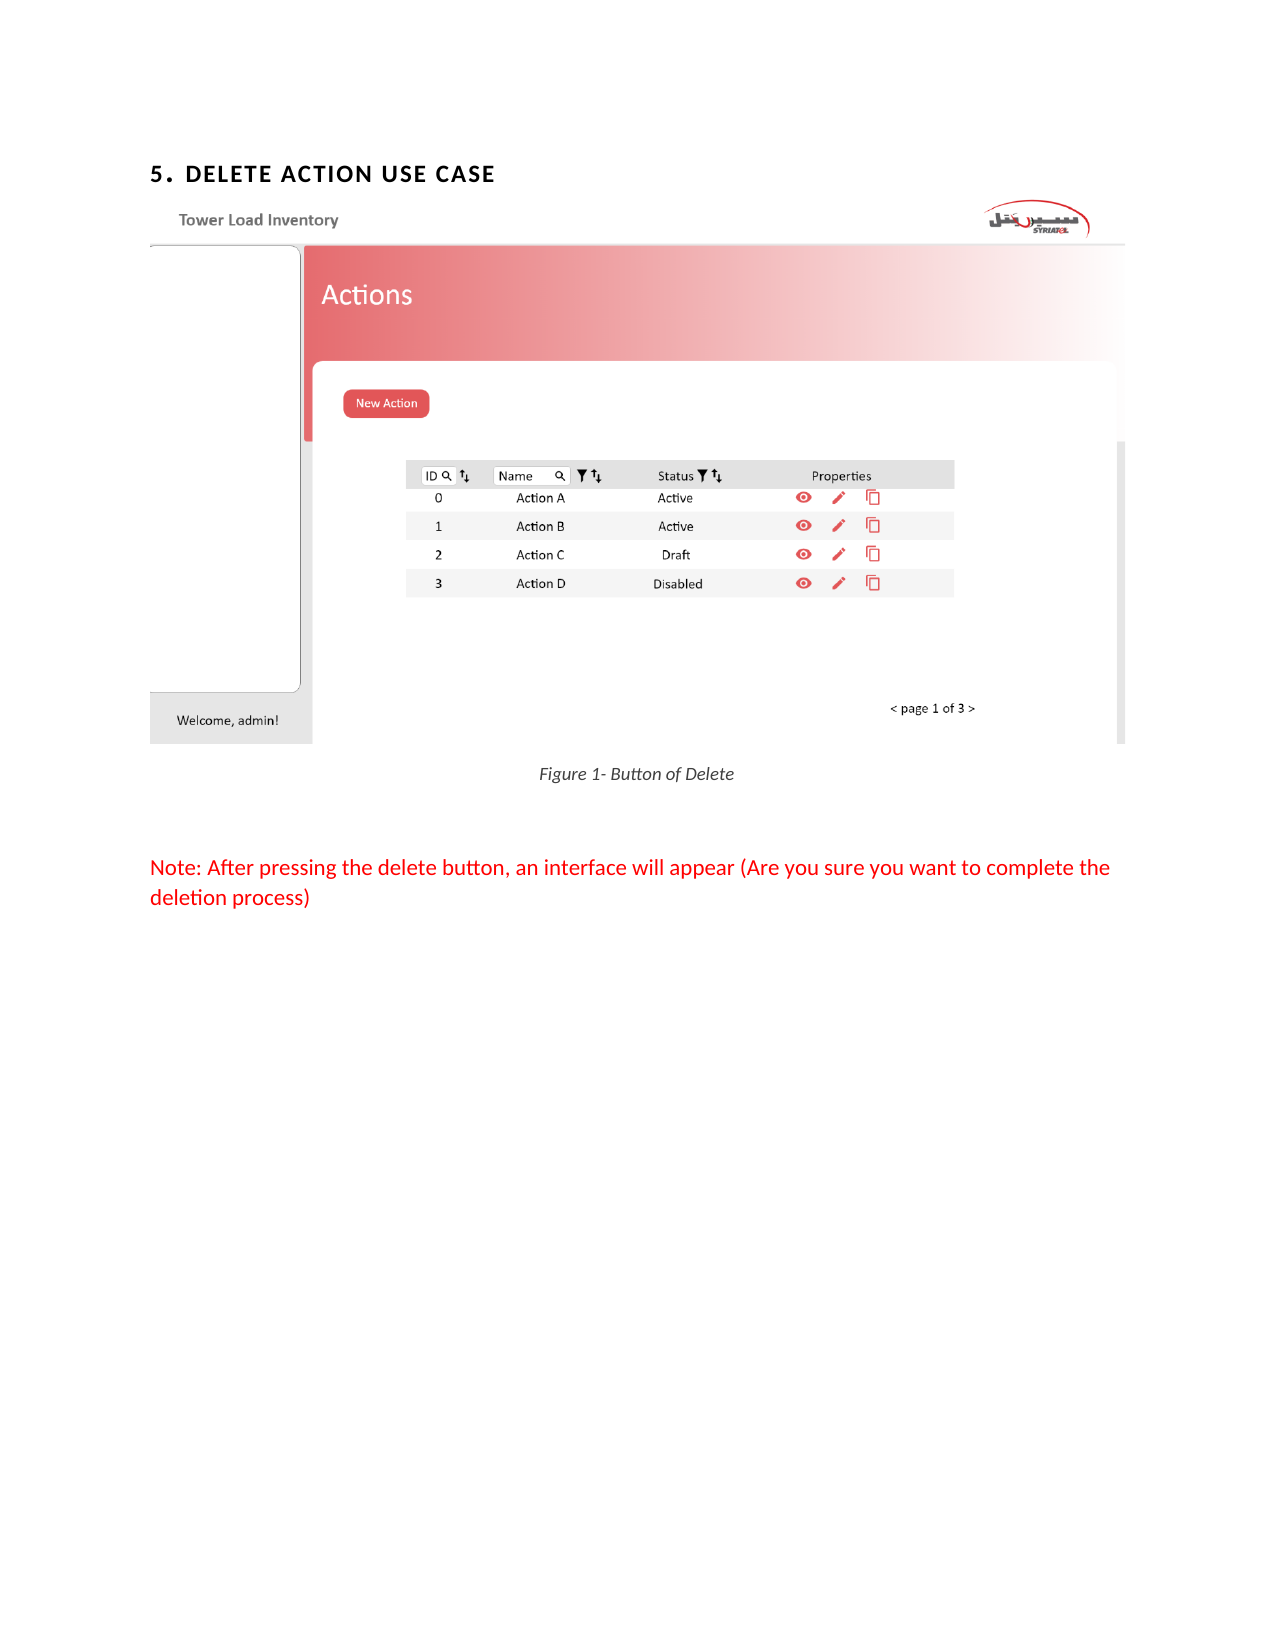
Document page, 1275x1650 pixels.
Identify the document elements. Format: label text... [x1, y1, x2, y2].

subtitle 5. Delete Action Use Case [150, 150, 1125, 191]
text Note: After pressing the delete button, an interface will appear (Are you sure you want to complete the deletion process) [150, 853, 1125, 911]
picture [150, 195, 1125, 744]
text Figure 1- Button of Delete [150, 762, 1125, 785]
